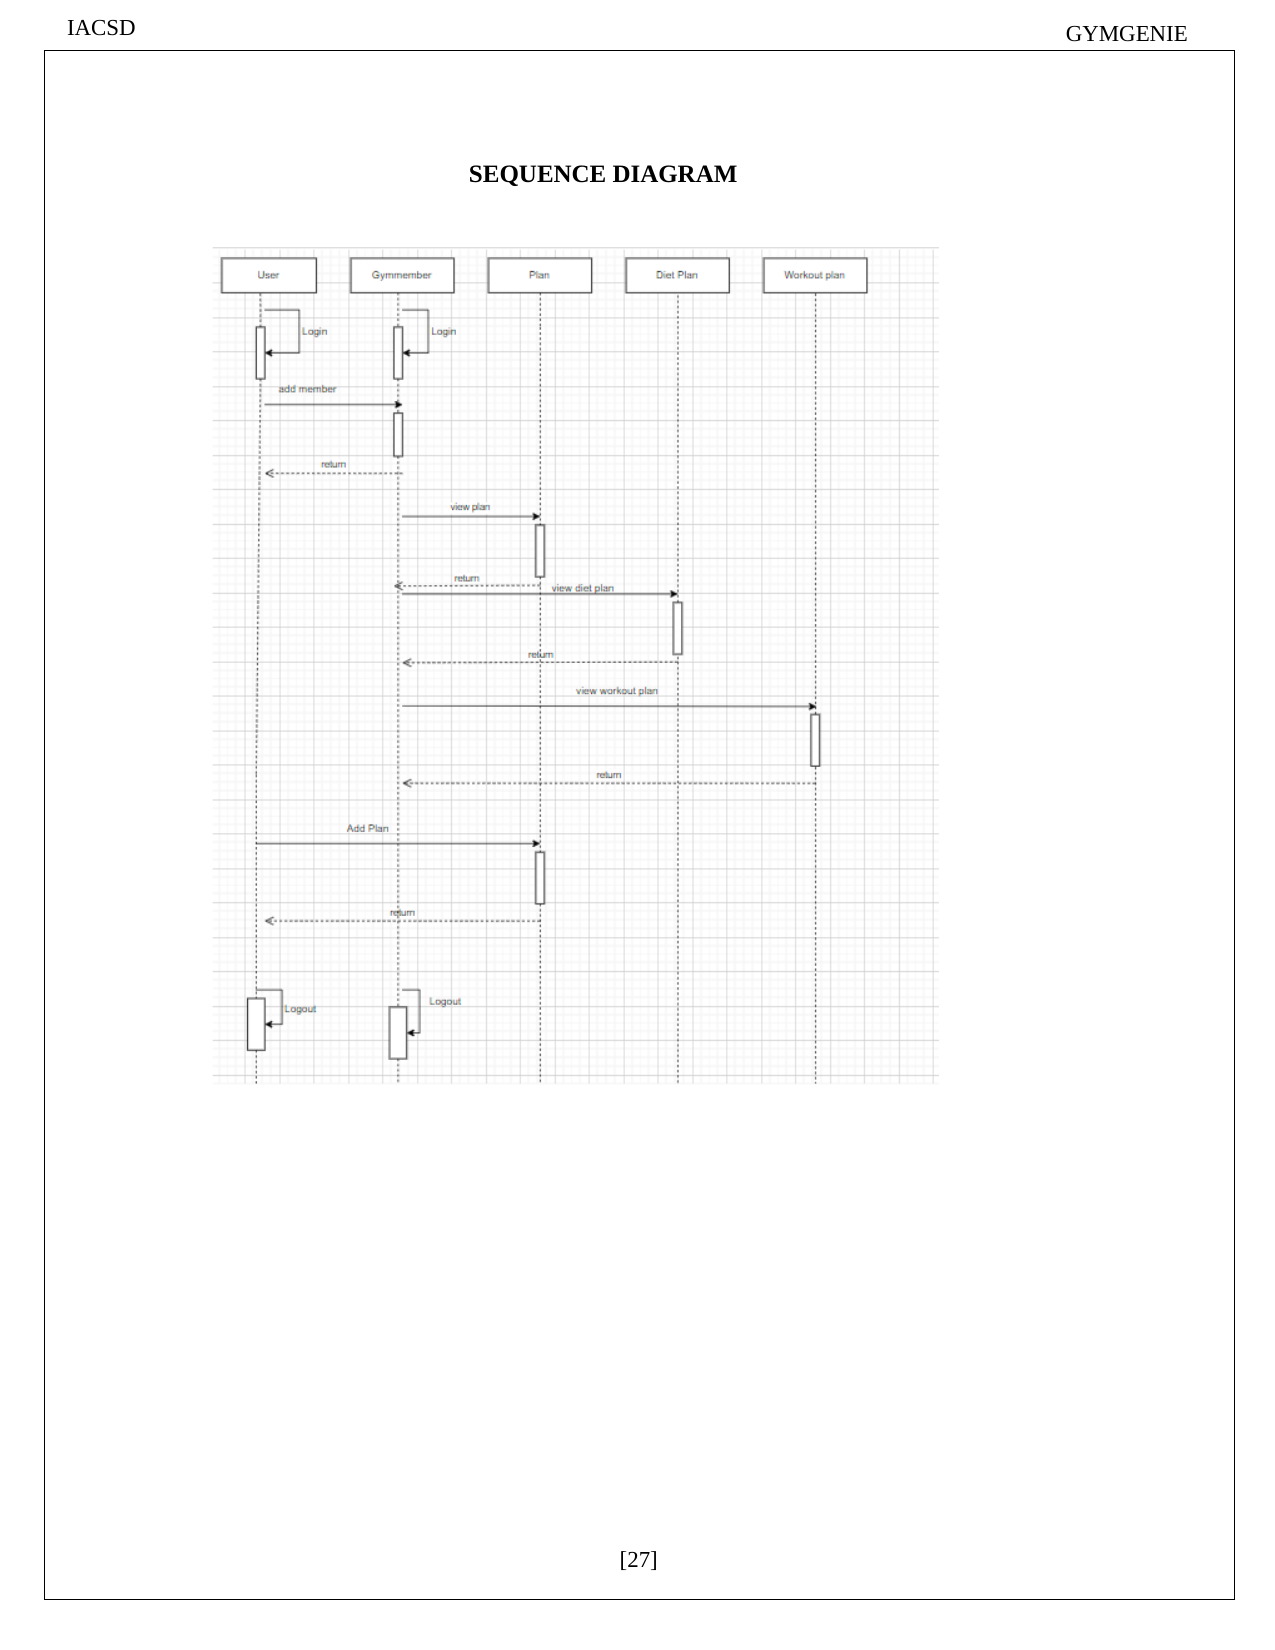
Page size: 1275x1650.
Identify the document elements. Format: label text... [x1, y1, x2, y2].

picture [212, 247, 939, 1085]
text SEQUENCE DIAGRAM [45, 159, 1234, 187]
